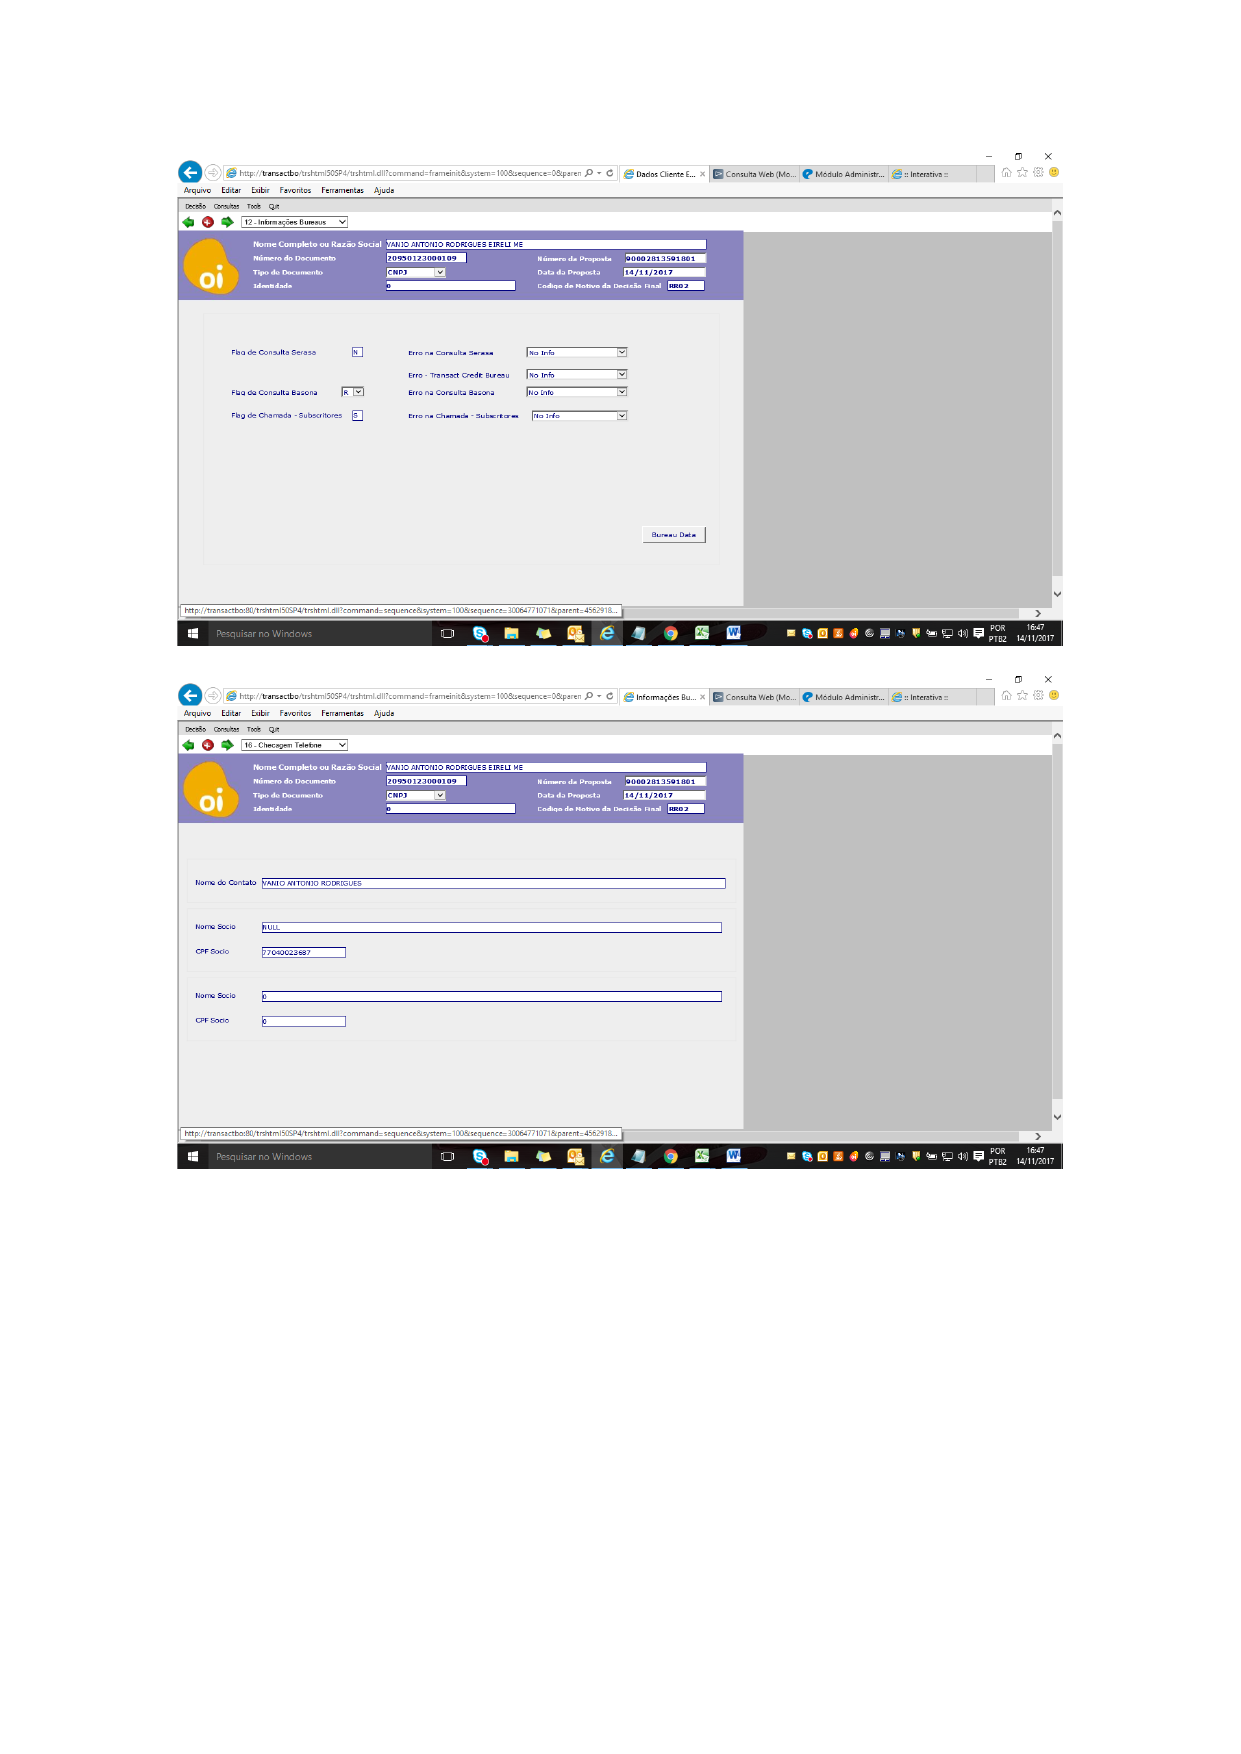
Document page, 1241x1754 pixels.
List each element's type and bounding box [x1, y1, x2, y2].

picture [177, 670, 1063, 1169]
picture [177, 147, 1063, 646]
